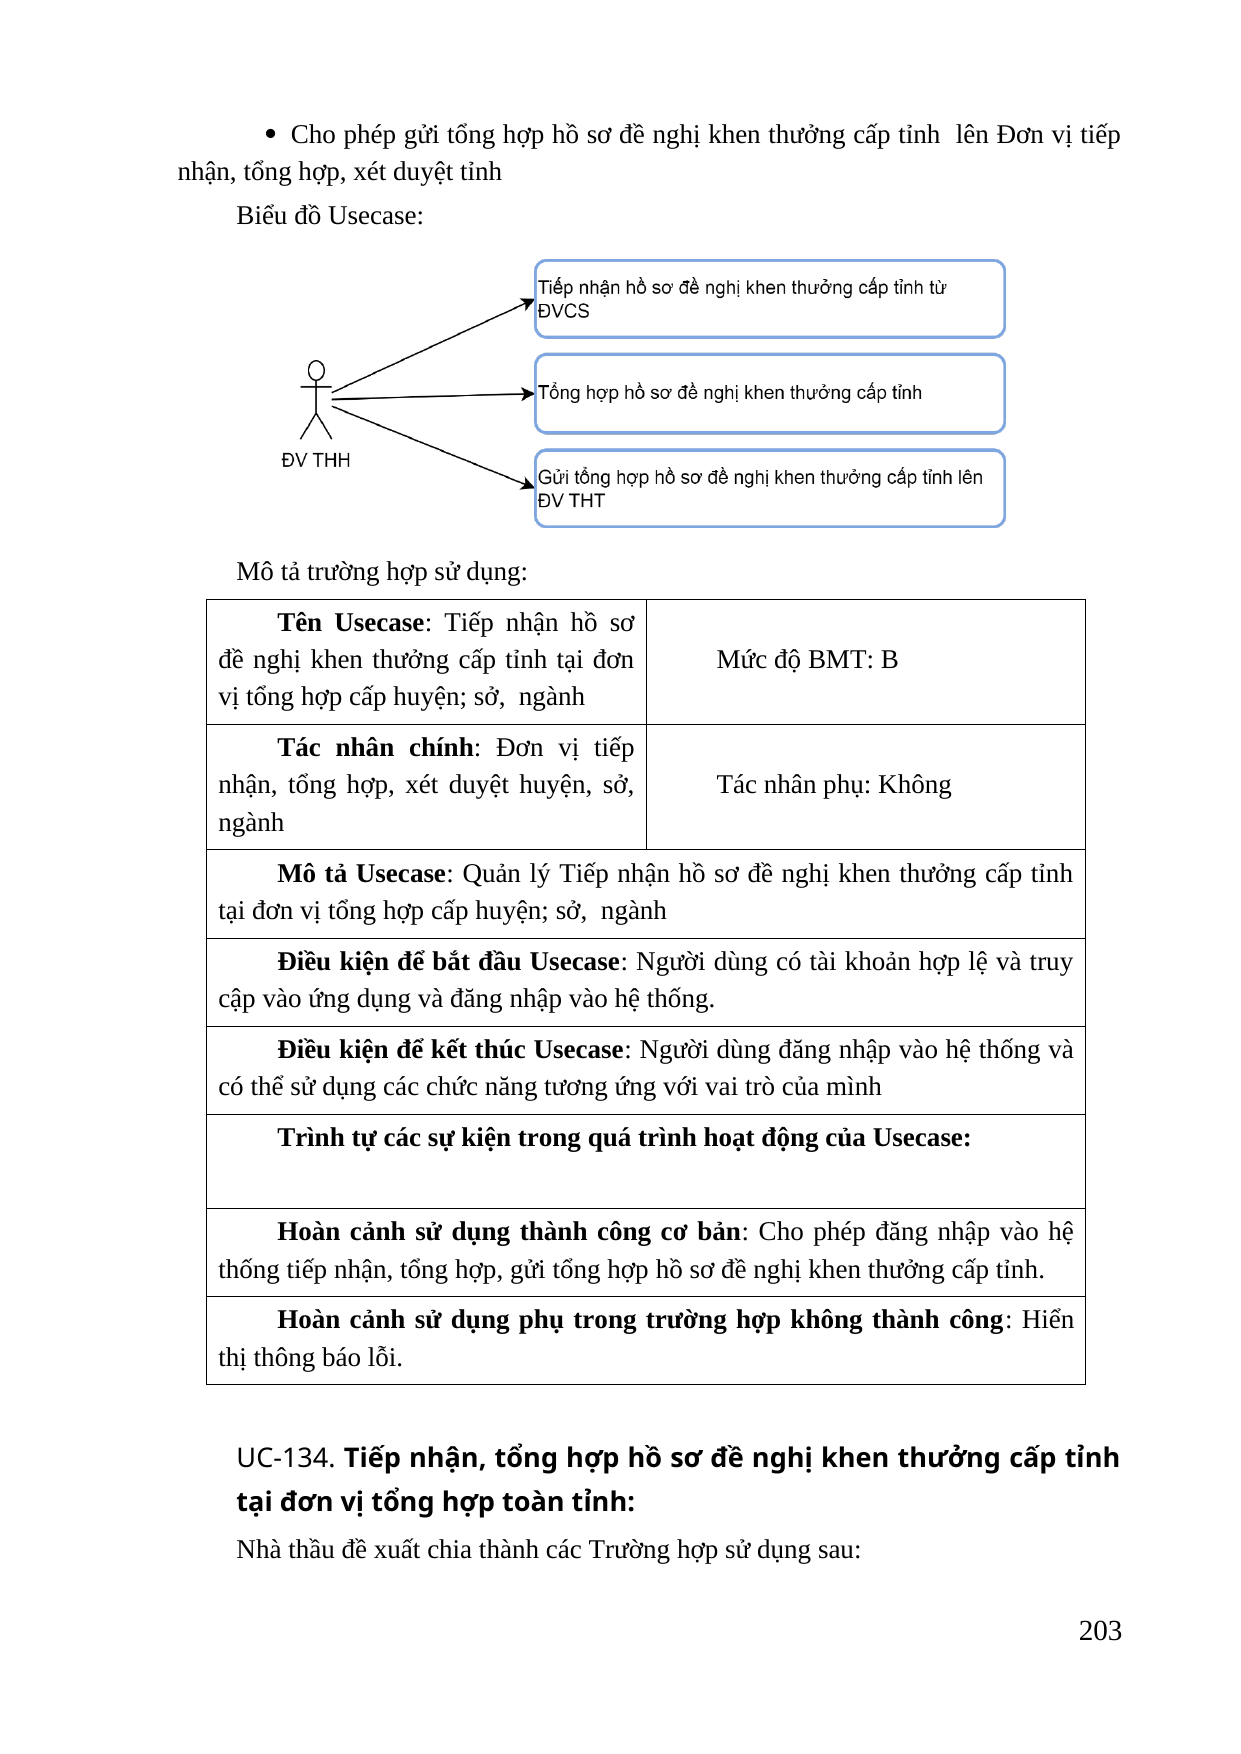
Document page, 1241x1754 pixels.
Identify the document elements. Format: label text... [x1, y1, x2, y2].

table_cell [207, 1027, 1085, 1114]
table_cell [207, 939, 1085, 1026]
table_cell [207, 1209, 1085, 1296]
list UC-134. Tiếp nhận, tổng hợp hồ sơ đề nghị khen thưởng cấp tỉnh tại đơn vị tổng hợp toàn tỉnh: [236, 1438, 1122, 1519]
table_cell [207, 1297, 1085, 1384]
list Cho phép gửi tổng hợp hồ sơ đề nghị khen thưởng cấp tỉnh lên Đơn vị tiếp nhận, tổng hợp, xét duyệt tỉnh [177, 118, 1122, 187]
text Nhà thầu đề xuất chia thành các Trường hợp sử dụng sau: [177, 1533, 1122, 1564]
text Mô tả trường hợp sử dụng: [177, 555, 1122, 586]
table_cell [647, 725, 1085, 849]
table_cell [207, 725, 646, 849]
text Biểu đồ Usecase: [177, 199, 1122, 230]
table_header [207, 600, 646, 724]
picture [265, 242, 1021, 543]
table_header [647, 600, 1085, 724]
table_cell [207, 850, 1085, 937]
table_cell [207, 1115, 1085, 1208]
